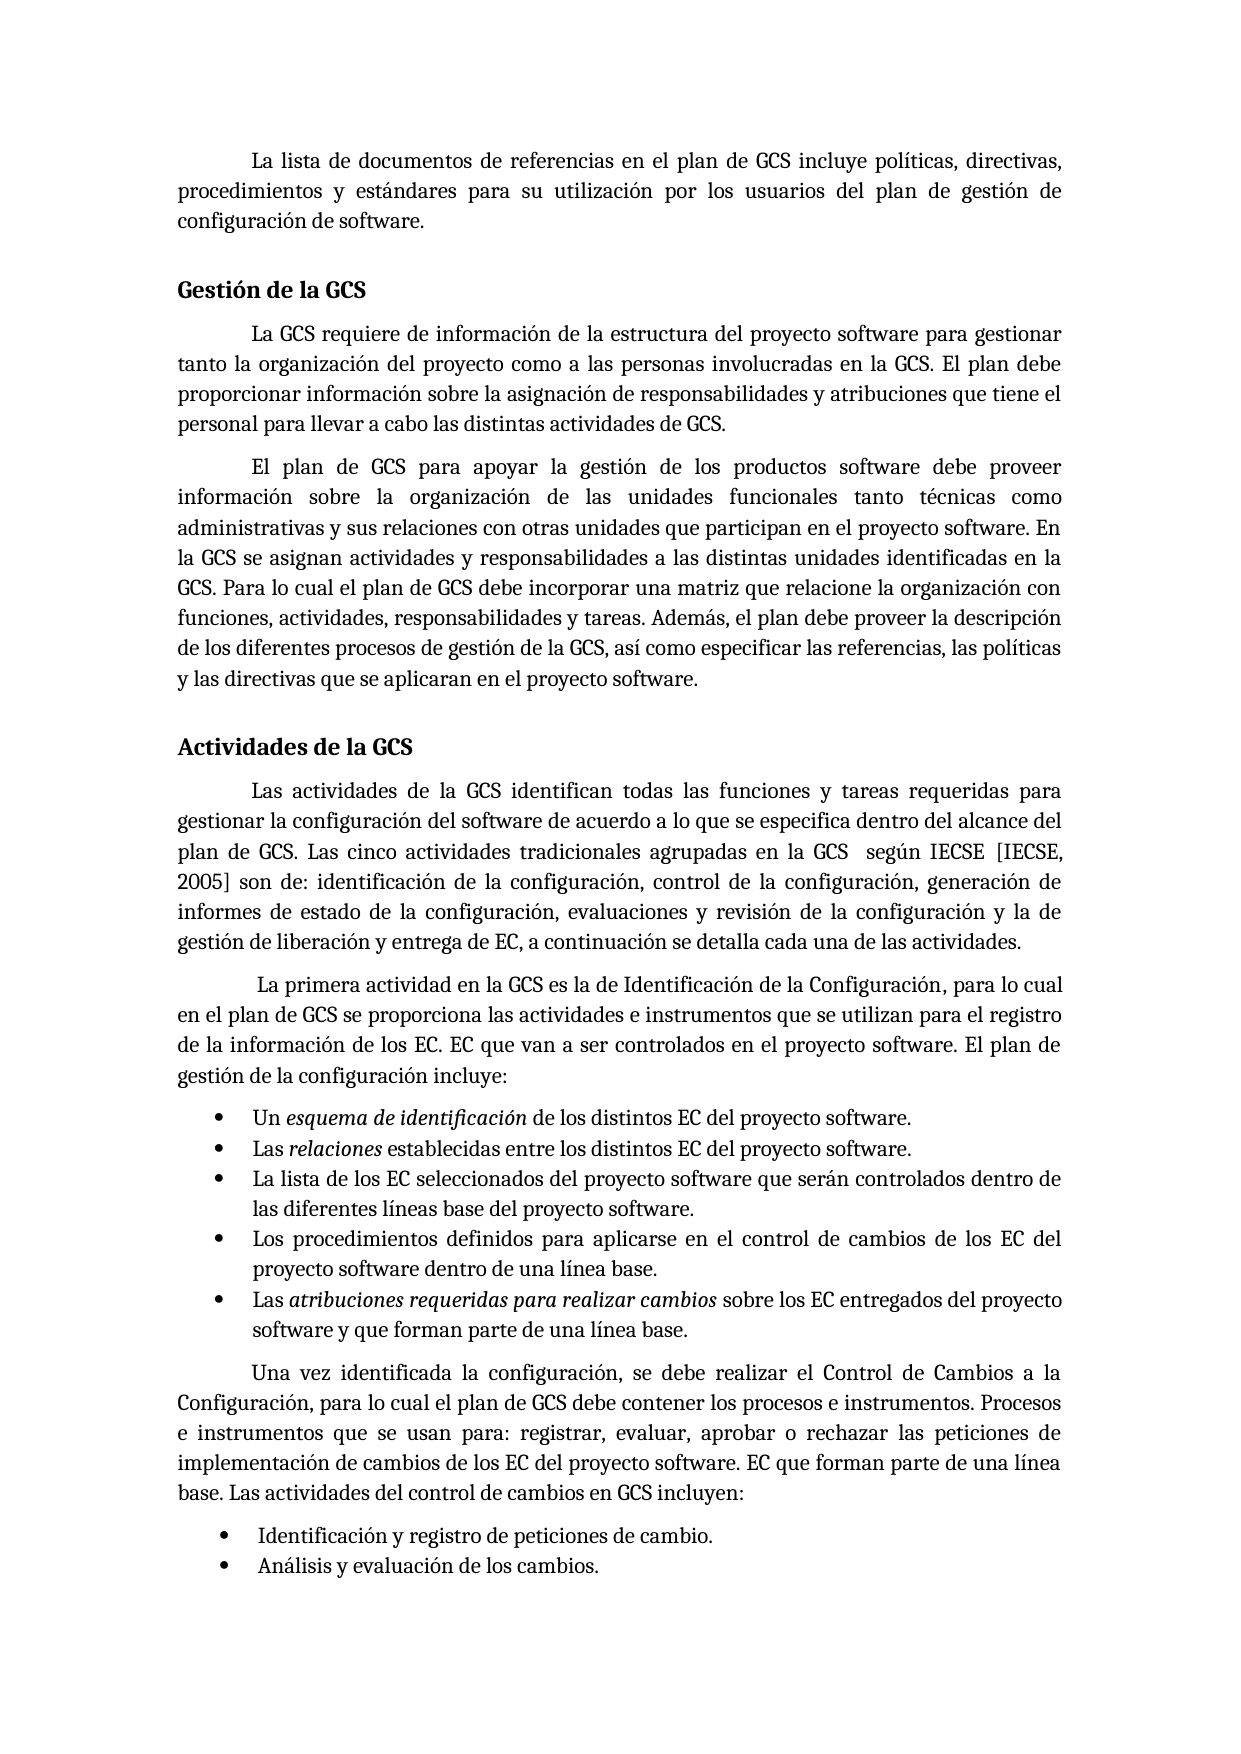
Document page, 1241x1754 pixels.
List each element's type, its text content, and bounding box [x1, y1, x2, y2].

text El plan de GCS para apoyar la gestión de los productos software debe proveer información sobre la organización de las unidades funcionales tanto técnicas como administrativas y sus relaciones con otras unidades que participan en el proyecto software. En la GCS se asignan actividades y responsabilidades a las distintas unidades identificadas en la GCS. Para lo cual el plan de GCS debe incorporar una matriz que relacione la organización con funciones, actividades, responsabilidades y tareas. Además, el plan debe proveer la descripción de los diferentes procesos de gestión de la GCS, así como especificar las referencias, las políticas y las directivas que se aplicaran en el proyecto software. [177, 454, 1063, 692]
text La primera actividad en la GCS es la de Identificación de la Configuración, para lo cual en el plan de GCS se proporciona las actividades e instrumentos que se utilizan para el registro de la información de los EC. EC que van a ser controlados en el proyecto software. El plan de gestión de la configuración incluye: [177, 972, 1063, 1089]
text La lista de documentos de referencias en el plan de GCS incluye políticas, directivas, procedimientos y estándares para su utilización por los usuarios del plan de gestión de configuración de software. [177, 148, 1063, 234]
list Un esquema de identificación de los distintos EC del proyecto software. [215, 1105, 1063, 1131]
list Los procedimientos definidos para aplicarse en el control de cambios de los EC del proyecto software dentro de una línea base. [215, 1226, 1063, 1282]
text La GCS requiere de información de la estructura del proyecto software para gestionar tanto la organización del proyecto como a las personas involucradas en la GCS. El plan debe proporcionar información sobre la asignación de responsabilidades y atribuciones que tiene el personal para llevar a cabo las distintas actividades de GCS. [177, 321, 1063, 438]
list Las atribuciones requeridas para realizar cambios sobre los EC entregados del proyecto software y que forman parte de una línea base. [215, 1286, 1063, 1343]
text Las actividades de la GCS identifican todas las funciones y tareas requeridas para gestionar la configuración del software de acuerdo a lo que se especifica dentro del alcance del plan de GCS. Las cinco actividades tradicionales agrupadas en la GCS según IECSE [IECSE, 2005] son de: identificación de la configuración, control de la configuración, generación de informes de estado de la configuración, evaluaciones y revisión de la configuración y la de gestión de liberación y entrega de EC, a continuación se detalla cada una de las actividades. [177, 778, 1063, 955]
list Las relaciones establecidas entre los distintos EC del proyecto software. [215, 1135, 1063, 1162]
list Análisis y evaluación de los cambios. [220, 1553, 1063, 1579]
subtitle Gestión de la GCS [177, 276, 1063, 304]
text Una vez identificada la configuración, se debe realizar el Control de Cambios a la Configuración, para lo cual el plan de GCS debe contener los procesos e instrumentos. Procesos e instrumentos que se usan para: registrar, evaluar, aprobar o rechazar las peticiones de implementación de cambios de los EC del proyecto software. EC que forman parte de una línea base. Las actividades del control de cambios en GCS incluyen: [177, 1359, 1063, 1506]
list Identificación y registro de peticiones de cambio. [220, 1523, 1063, 1549]
subtitle Actividades de la GCS [177, 733, 1063, 762]
list La lista de los EC seleccionados del proyecto software que serán controlados dentro de las diferentes líneas base del proyecto software. [215, 1166, 1063, 1222]
